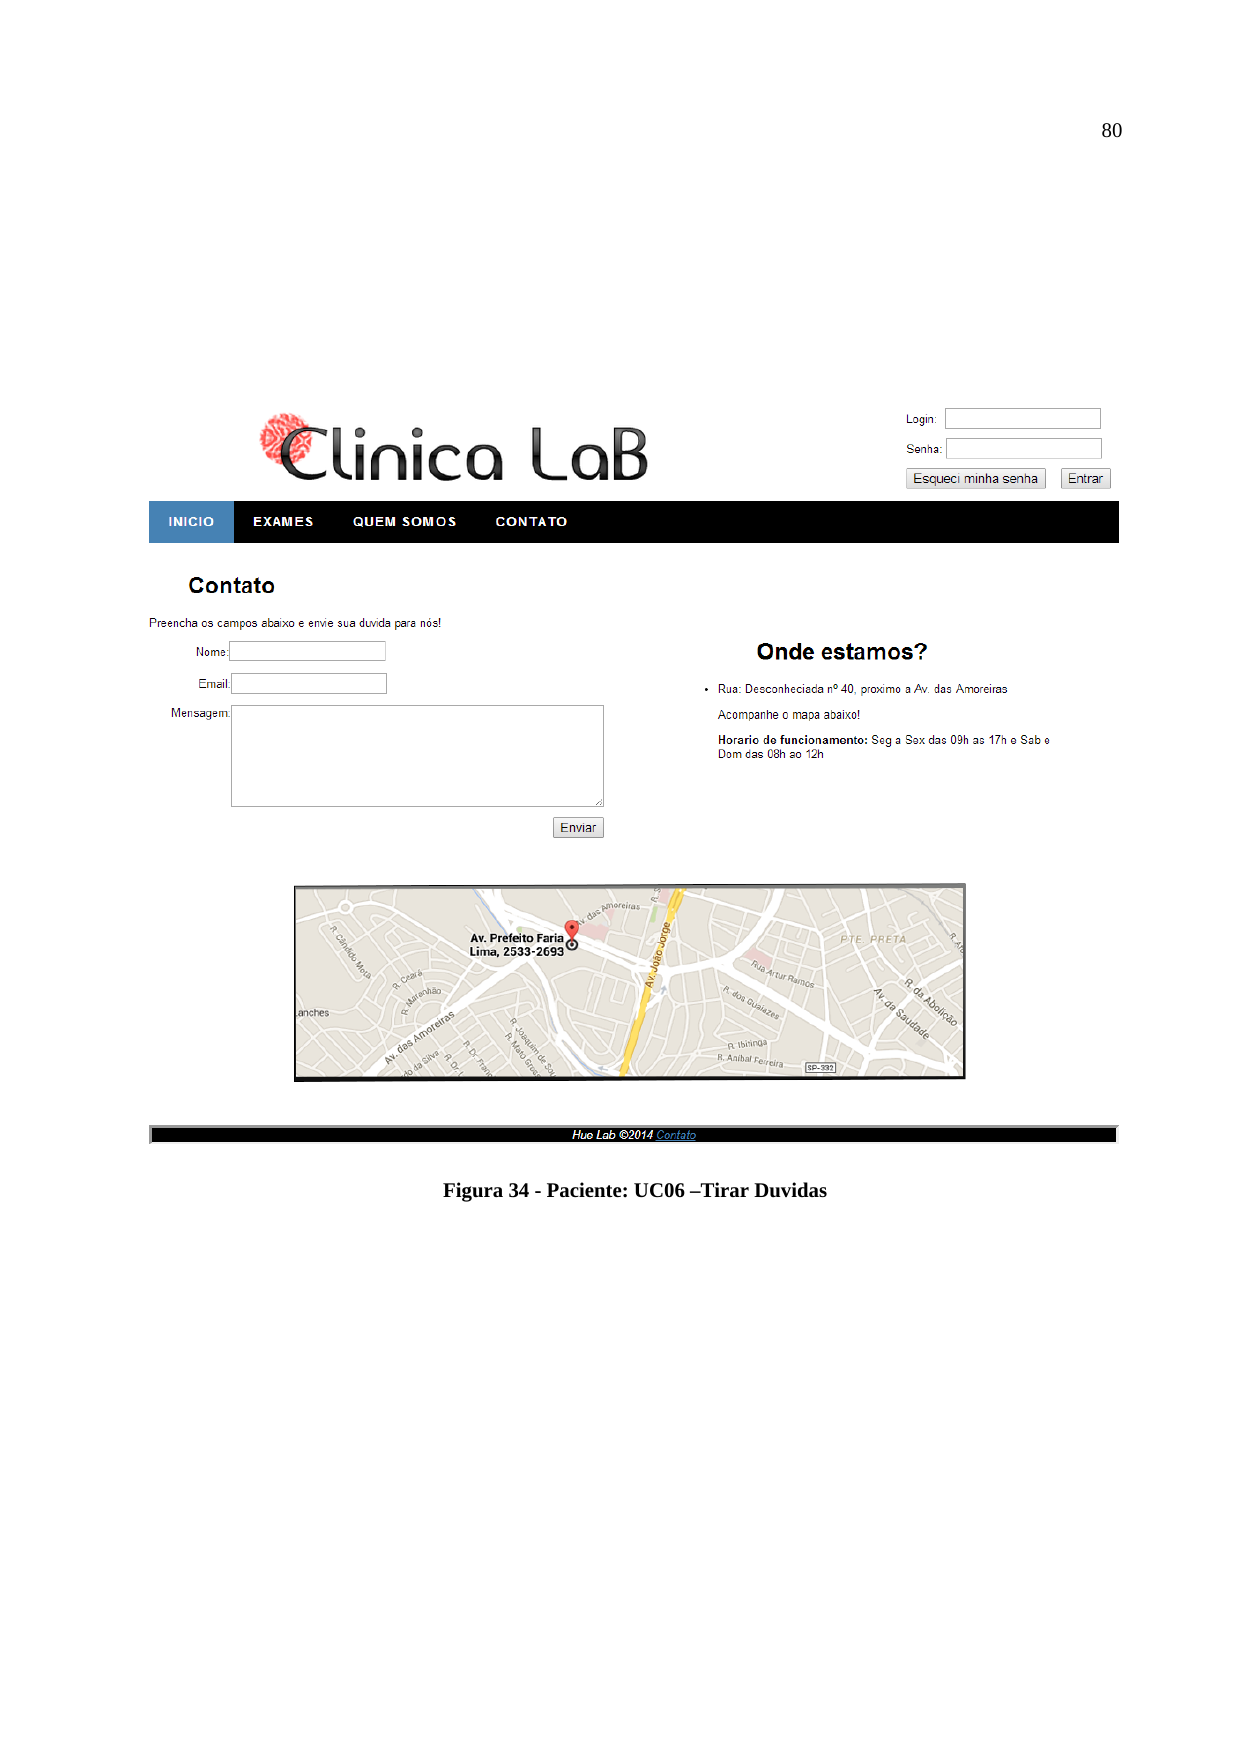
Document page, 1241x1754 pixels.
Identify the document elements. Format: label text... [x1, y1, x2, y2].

picture [147, 392, 1122, 1151]
